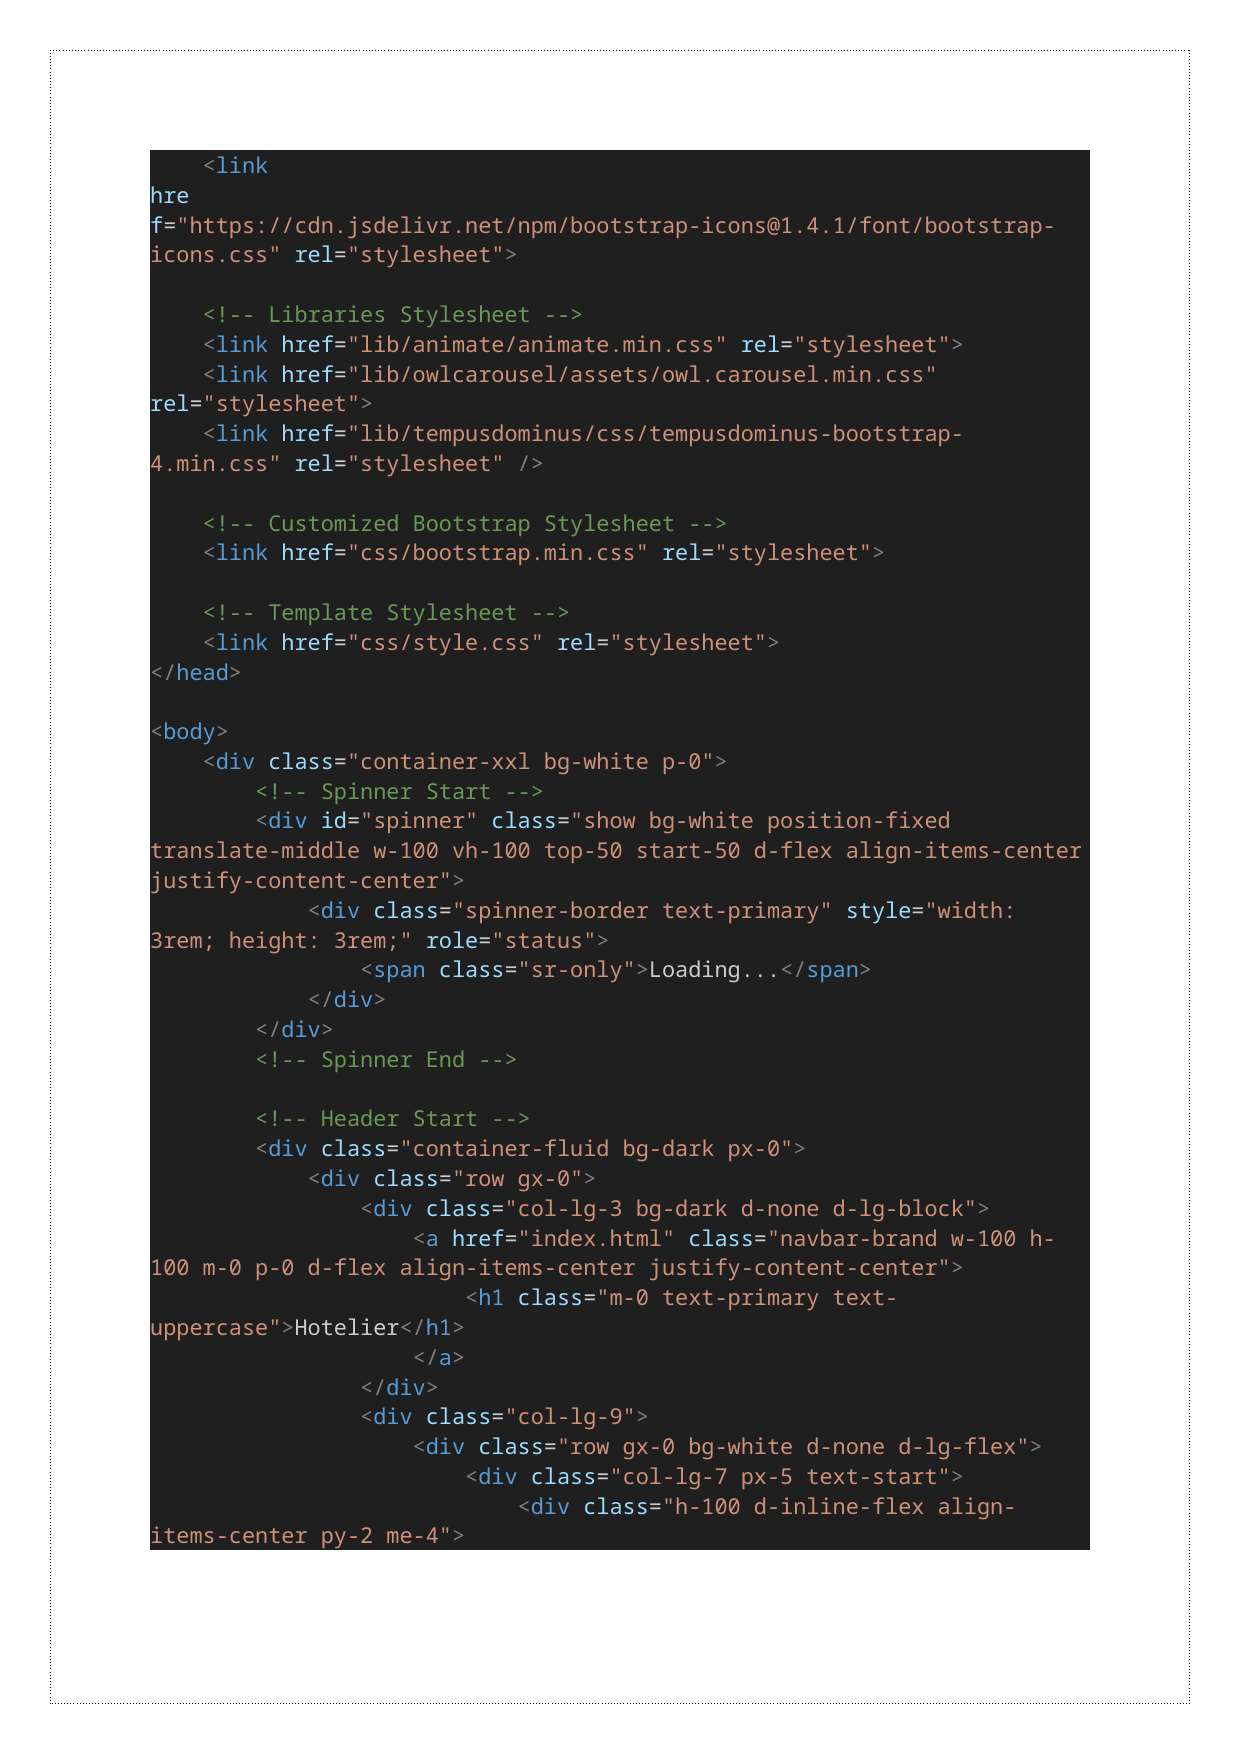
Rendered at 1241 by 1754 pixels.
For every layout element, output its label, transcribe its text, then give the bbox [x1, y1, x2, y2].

text <body> [150, 716, 1090, 746]
text <link href="css/bootstrap.min.css" rel="stylesheet"> [150, 537, 1090, 567]
text <!-- Spinner Start --> [150, 776, 1090, 805]
text <div id="spinner" class="show bg-white position-fixed translate-middle w-100 vh-100 top-50 start-50 d-flex align-items-center justify-content-center"> [150, 805, 1090, 895]
text <div class="h-100 d-inline-flex align-items-center py-2 me-4"> [150, 1491, 1090, 1550]
text <h1 class="m-0 text-primary text-uppercase">Hotelier</h1> [150, 1282, 1090, 1342]
text </a> [150, 1342, 1090, 1371]
text <!-- Libraries Stylesheet --> [150, 299, 1090, 329]
text <a href="index.html" class="navbar-brand w-100 h-100 m-0 p-0 d-flex align-items-center justify-content-center"> [150, 1222, 1090, 1282]
text <link href="lib/tempusdominus/css/tempusdominus-bootstrap-4.min.css" rel="stylesheet" /> [150, 418, 1090, 478]
text <div class="row gx-0 bg-white d-none d-lg-flex"> [150, 1431, 1090, 1461]
text </head> [150, 656, 1090, 686]
text <div class="container-xxl bg-white p-0"> [150, 746, 1090, 776]
text <div class="col-lg-7 px-5 text-start"> [150, 1461, 1090, 1491]
text <!-- Spinner End --> [150, 1044, 1090, 1073]
text <!-- Template Stylesheet --> [150, 597, 1090, 627]
text <!-- Header Start --> [150, 1103, 1090, 1133]
text <div class="row gx-0"> [150, 1163, 1090, 1193]
text <!-- Customized Bootstrap Stylesheet --> [150, 507, 1090, 537]
text </div> [150, 1371, 1090, 1401]
text <link href="lib/animate/animate.min.css" rel="stylesheet"> [150, 329, 1090, 358]
text <link href="css/style.css" rel="stylesheet"> [150, 627, 1090, 656]
text <div class="container-fluid bg-dark px-0"> [150, 1133, 1090, 1163]
text </div> [150, 1014, 1090, 1044]
text <div class="spinner-border text-primary" style="width: 3rem; height: 3rem;" role="status"> [150, 895, 1090, 954]
text <div class="col-lg-9"> [150, 1401, 1090, 1431]
text <div class="col-lg-3 bg-dark d-none d-lg-block"> [150, 1193, 1090, 1222]
text <link href="https://cdn.jsdelivr.net/npm/bootstrap-icons@1.4.1/font/bootstrap-icons.css" rel="stylesheet"> [150, 150, 1090, 269]
text <span class="sr-only">Loading...</span> [150, 954, 1090, 984]
text </div> [150, 984, 1090, 1014]
text <link href="lib/owlcarousel/assets/owl.carousel.min.css" rel="stylesheet"> [150, 358, 1090, 418]
